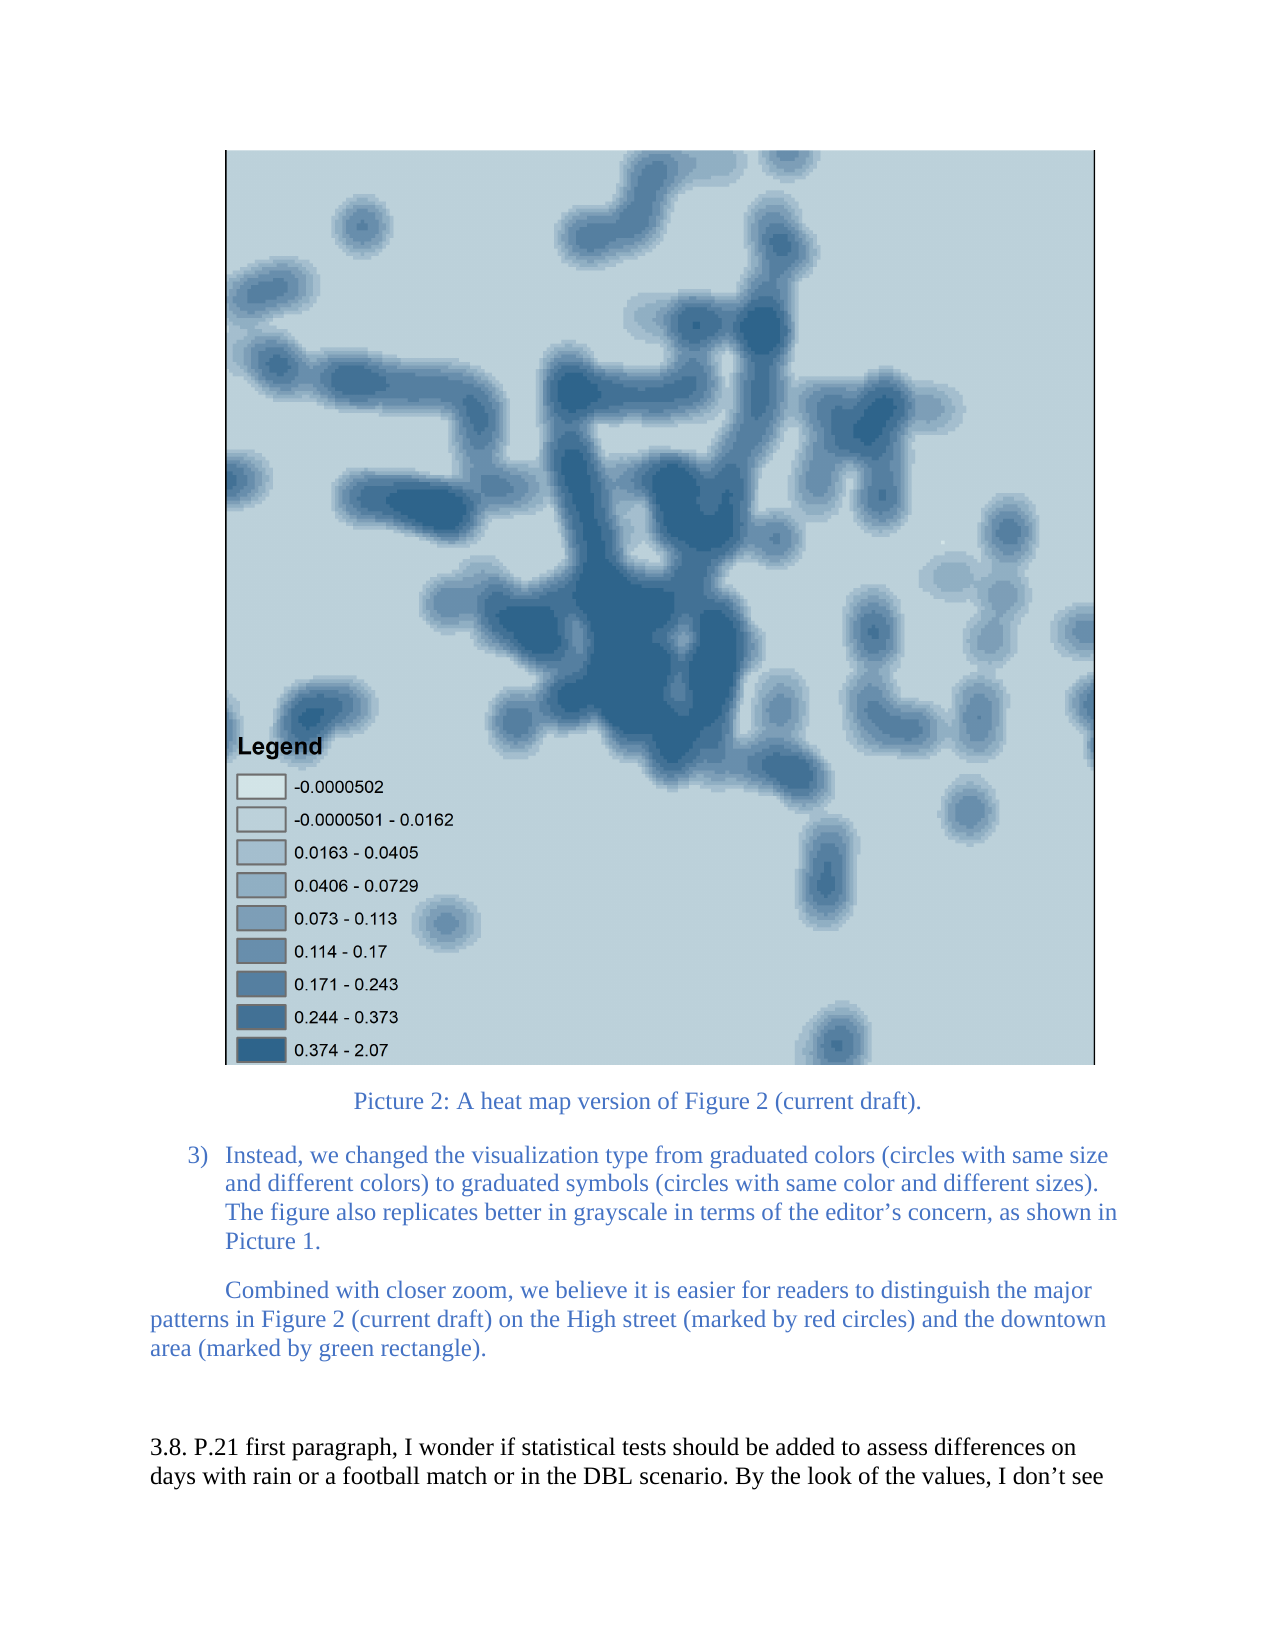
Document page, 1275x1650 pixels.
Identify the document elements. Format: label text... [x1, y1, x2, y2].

list Instead, we changed the visualization type from graduated colors (circles with same size and different colors) to graduated symbols (circles with same color and different sizes). The figure also replicates better in grayscale in terms of the editor’s concern, as shown in Picture 1. [187, 1140, 1125, 1255]
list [150, 1432, 1125, 1490]
picture [225, 150, 1096, 1065]
text Combined with closer zoom, we believe it is easier for readers to distinguish the major patterns in Figure 2 (current draft) on the High street (marked by red circles) and the downtown area (marked by green rectangle). [150, 1276, 1125, 1362]
text Picture 2: A heat map version of Figure 2 (current draft). [150, 1086, 1125, 1114]
